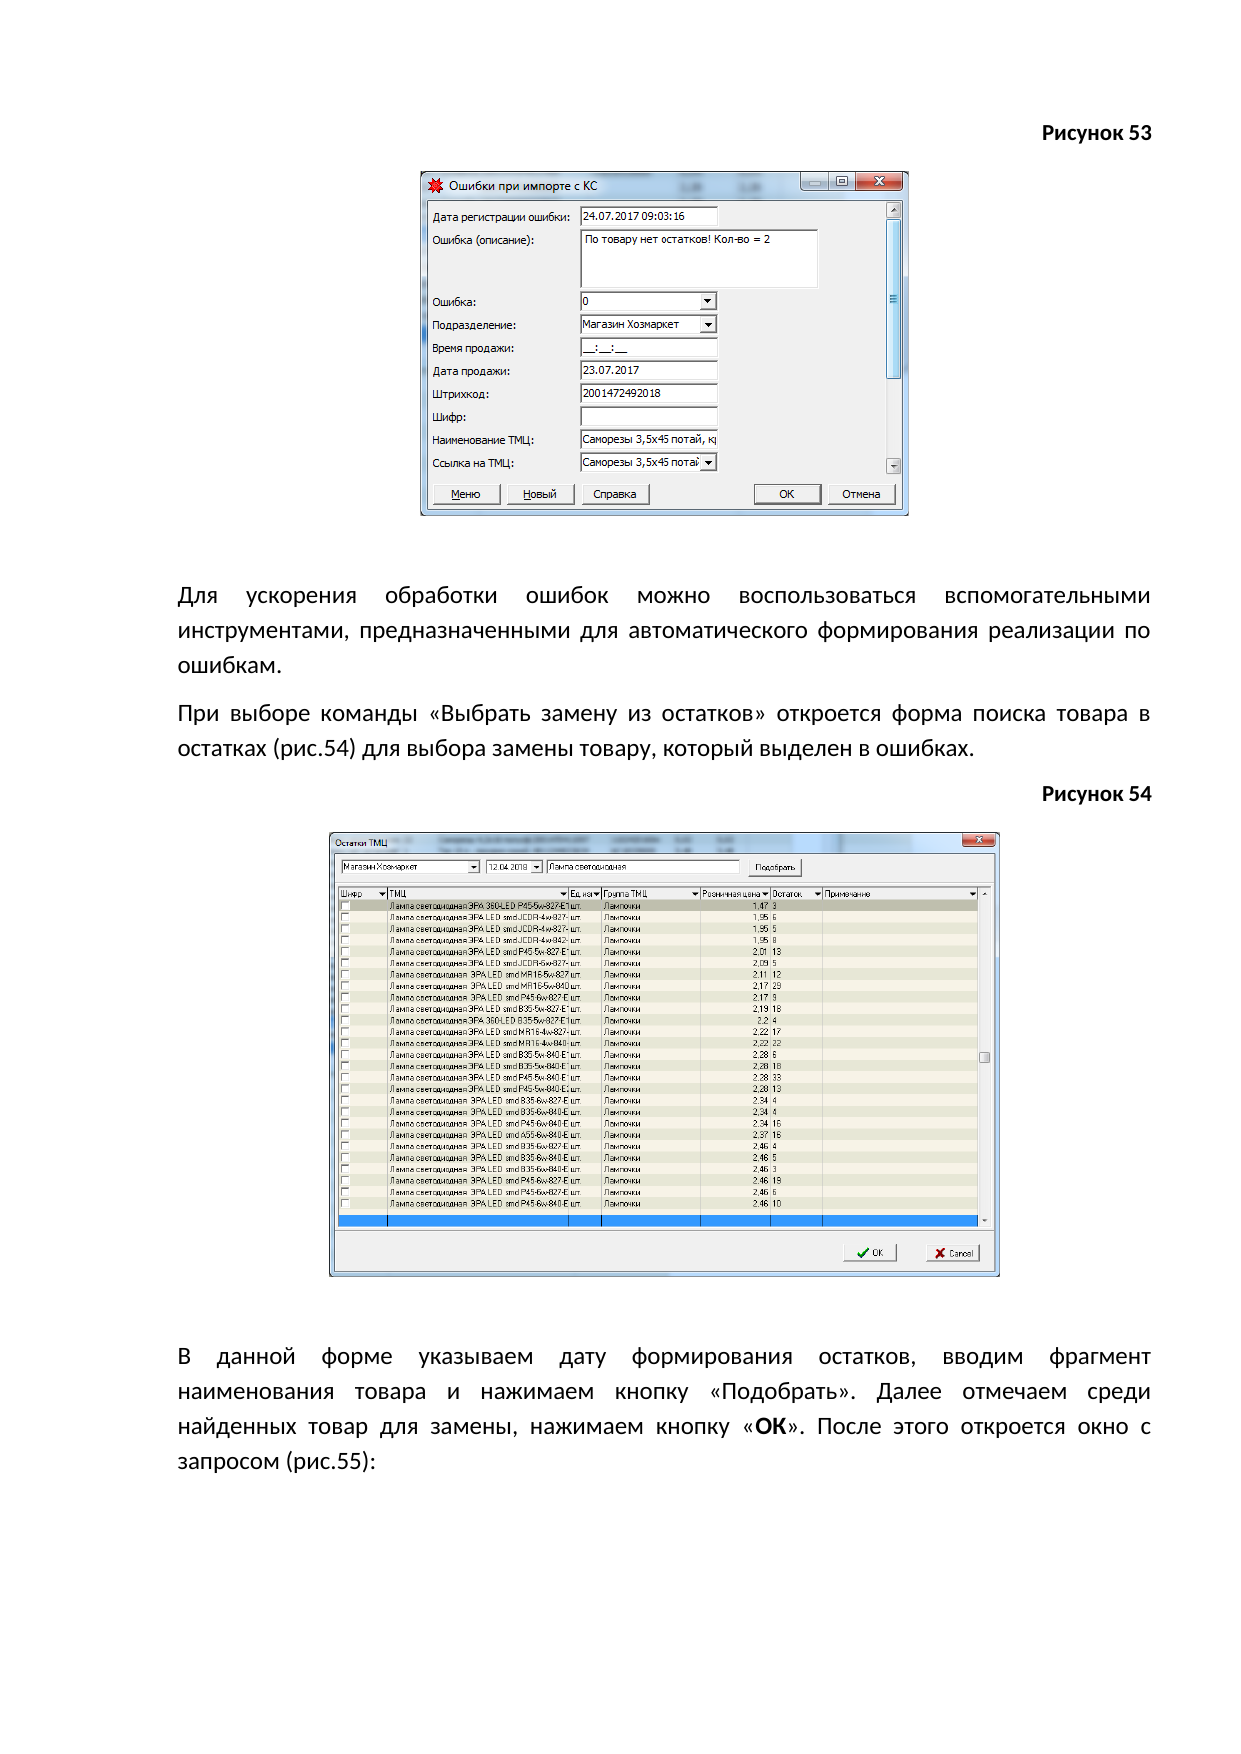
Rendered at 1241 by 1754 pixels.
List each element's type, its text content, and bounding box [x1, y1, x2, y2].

text При выборе команды «Выбрать замену из остатков» откроется форма поиска товара в остатках (рис.54) для выбора замены товару, который выделен в ошибках. [177, 697, 1152, 762]
picture [420, 171, 909, 516]
text Рисунок 54 [177, 779, 1152, 807]
text Рисунок 53 [177, 118, 1152, 146]
text В данной форме указываем дату формирования остатков, вводим фрагмент наименования товара и нажимаем кнопку «Подобрать». Далее отмечаем среди найденных товар для замены, нажимаем кнопку «ОК». После этого откроется окно с запросом (рис.55): [177, 1341, 1152, 1476]
text Для ускорения обработки ошибок можно воспользоваться вспомогательными инструментами, предназначенными для автоматического формирования реализации по ошибкам. [177, 579, 1152, 680]
picture [329, 832, 1000, 1277]
